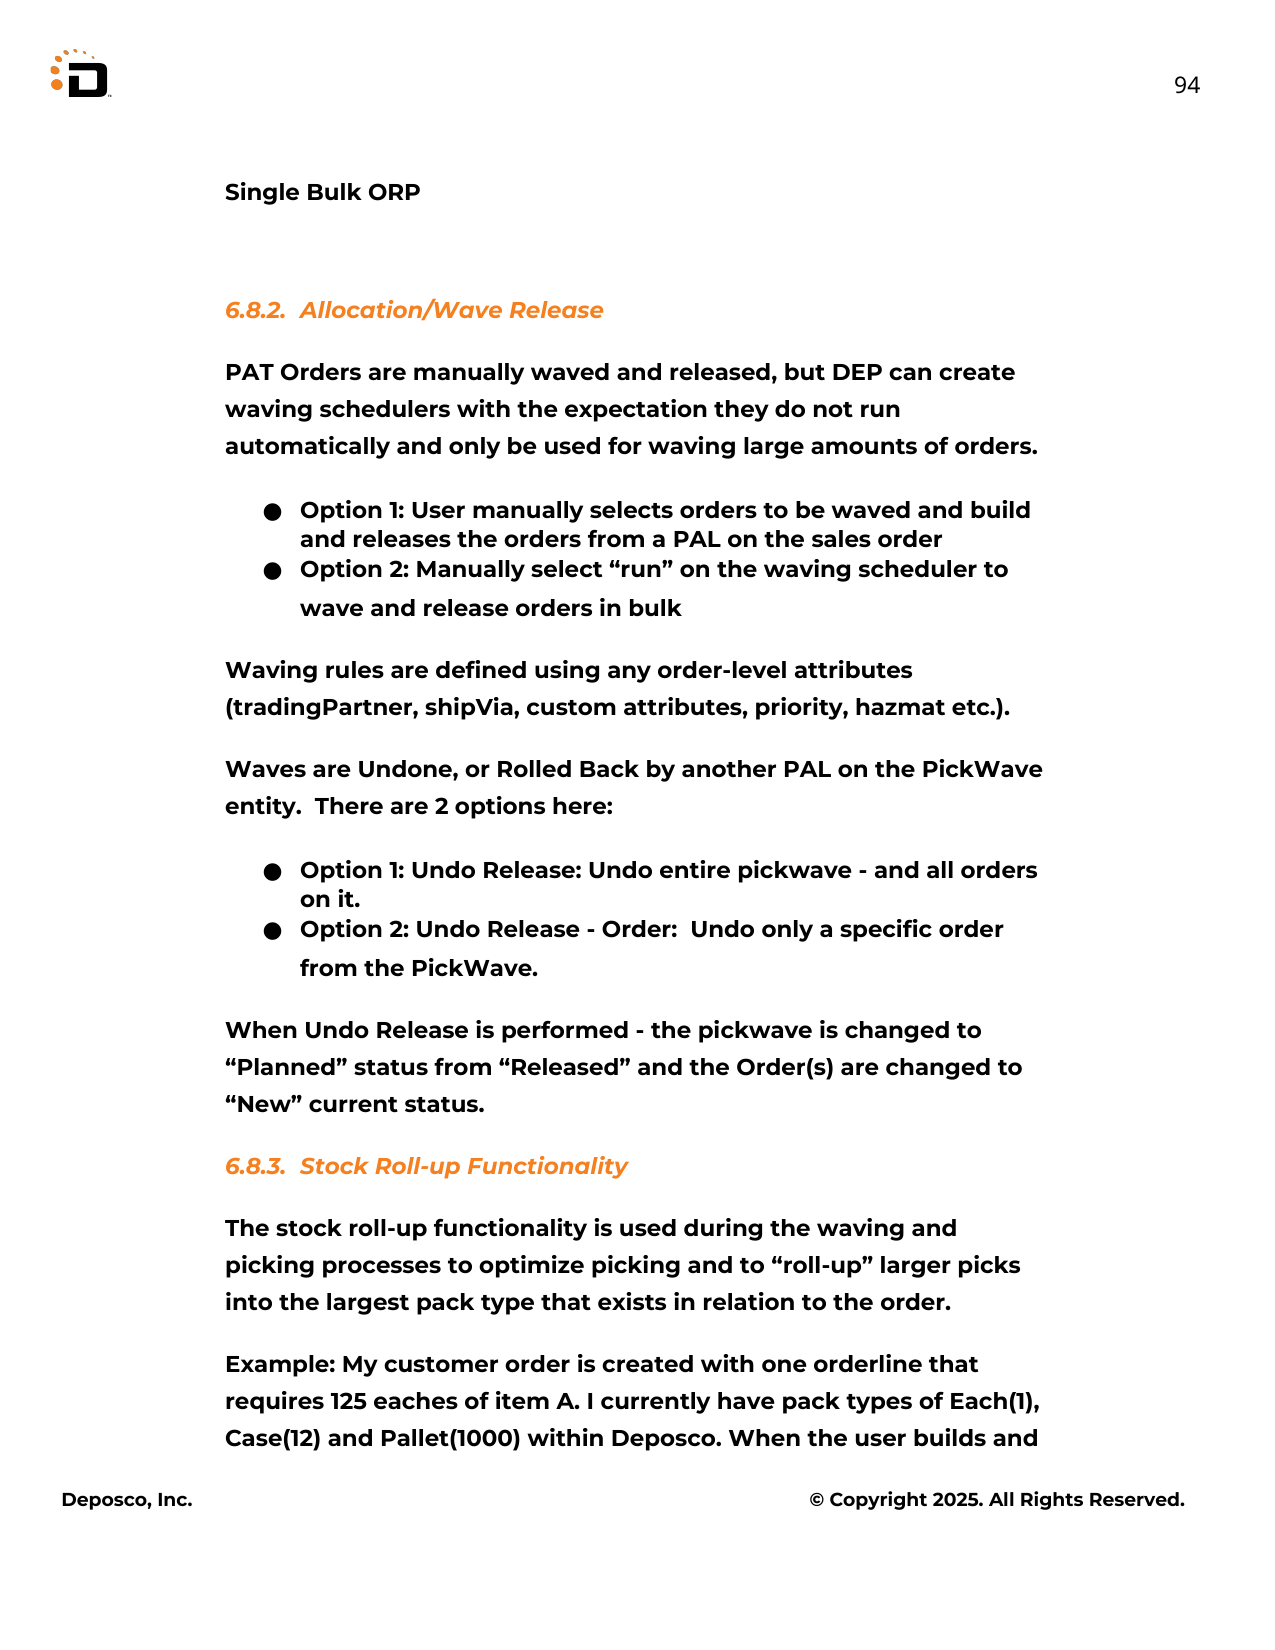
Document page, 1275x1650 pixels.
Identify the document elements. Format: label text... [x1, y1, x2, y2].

text The stock roll-up functionality is used during the waving and picking processes to optimize picking and to “roll-up” larger picks into the largest pack type that exists in relation to the order. [225, 1214, 1050, 1316]
list Option 1: Undo Release: Undo entire pickwave - and all orders on it. [262, 854, 1050, 913]
list Option 2: Manually select “run” on the waving scheduler to wave and release orders in bulk [262, 553, 1050, 622]
text When Undo Release is performed - the pickwave is changed to “Planned” status from “Released” and the Order(s) are changed to “New” current status. [225, 1016, 1050, 1118]
list Option 2: Undo Release - Order: Undo only a specific order from the PickWave. [262, 913, 1050, 982]
picture [50, 49, 112, 97]
text Single Bulk ORP [225, 178, 1050, 206]
text Waves are Undone, or Rolled Back by another PAL on the PickWave entity. There are 2 options here: [225, 755, 1050, 820]
subtitle 6.8.3. Stock Roll-up Functionality [225, 1152, 1050, 1180]
text PAT Orders are manually waved and released, but DEP can create waving schedulers with the expectation they do not run automatically and only be used for waving large amounts of orders. [225, 358, 1050, 460]
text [225, 1350, 1050, 1452]
text Waving rules are defined using any order-level attributes (tradingPartner, shipVia, custom attributes, priority, hazmat etc.). [225, 656, 1050, 721]
list Option 1: User manually selects orders to be waved and build and releases the orders from a PAL on the sales order [262, 494, 1050, 553]
subtitle 6.8.2. Allocation/Wave Release [225, 296, 1050, 324]
